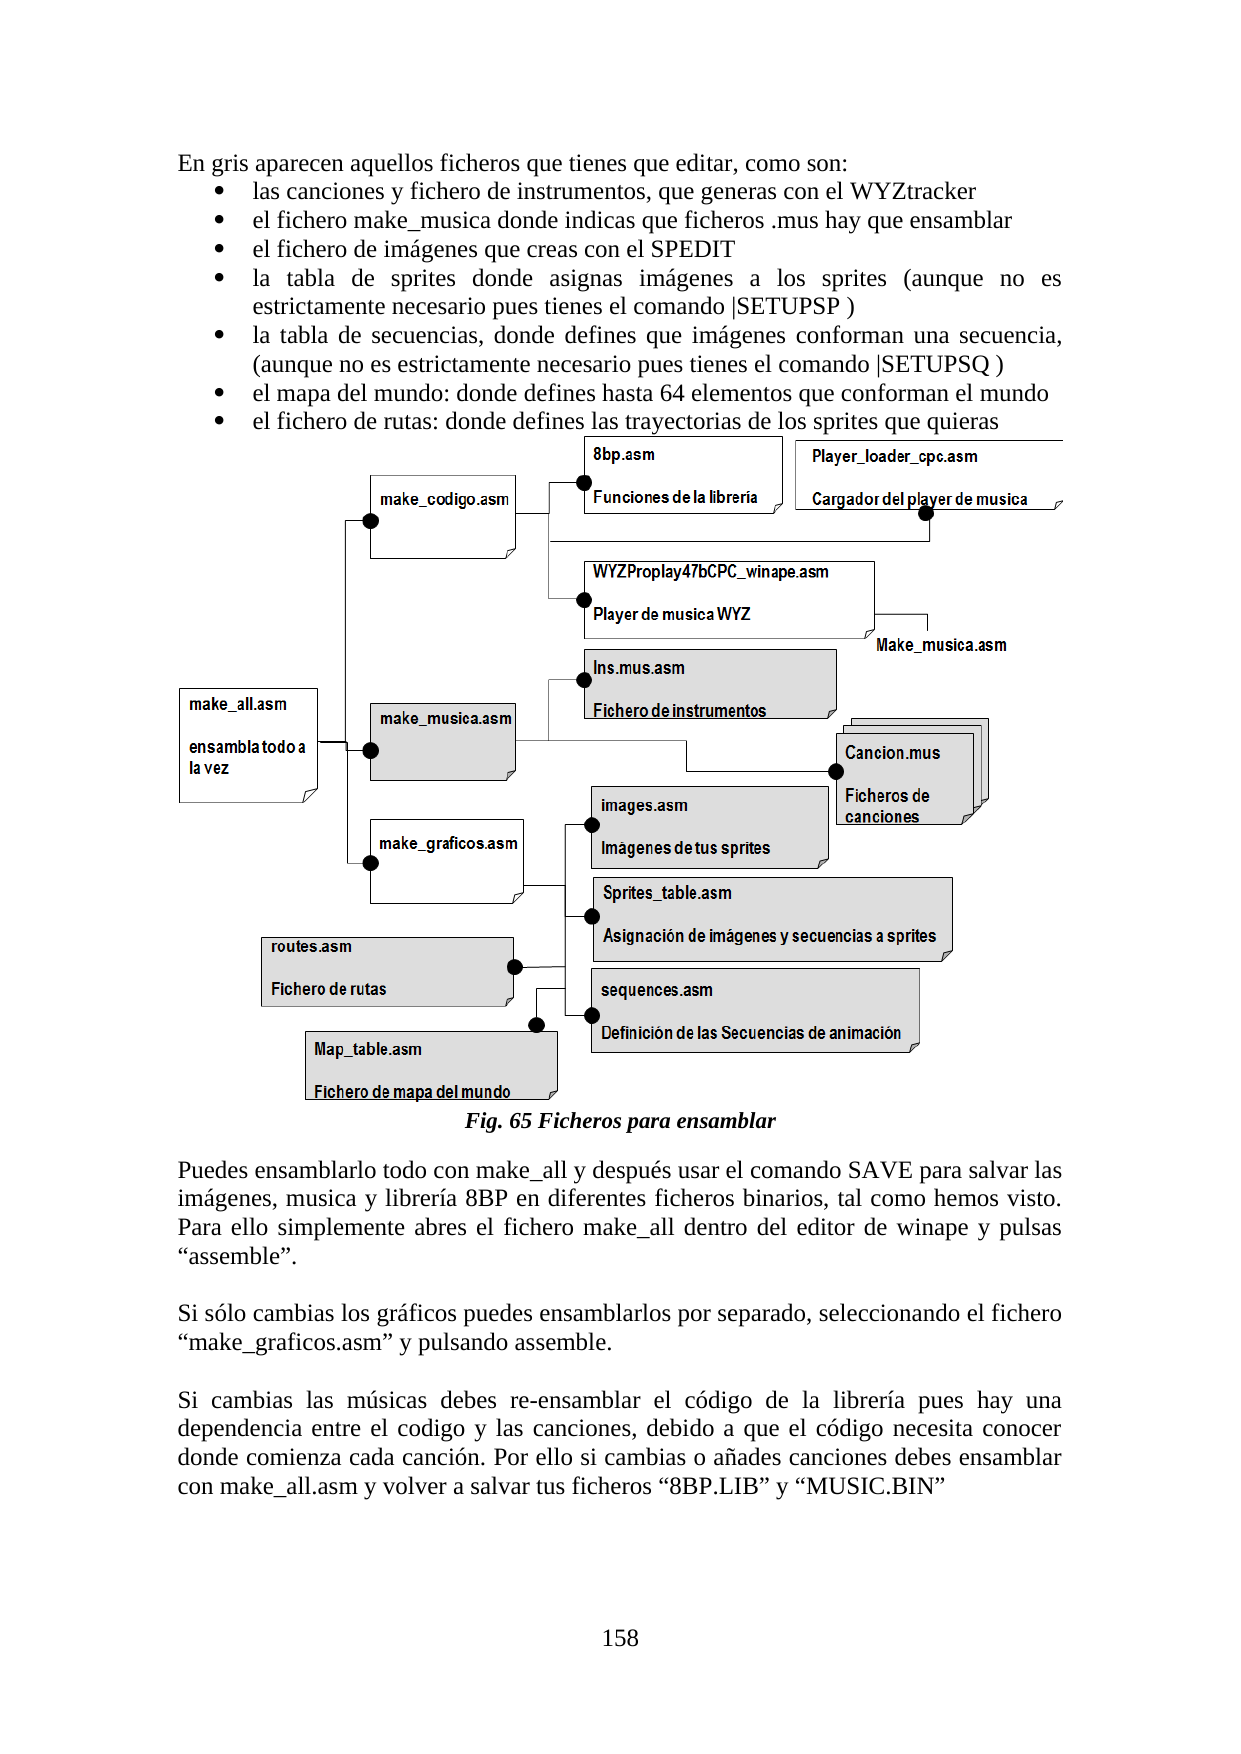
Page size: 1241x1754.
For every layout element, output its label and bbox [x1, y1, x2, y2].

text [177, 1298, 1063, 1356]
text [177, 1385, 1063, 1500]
picture [177, 435, 1063, 1108]
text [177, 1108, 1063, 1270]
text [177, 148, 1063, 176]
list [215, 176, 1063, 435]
